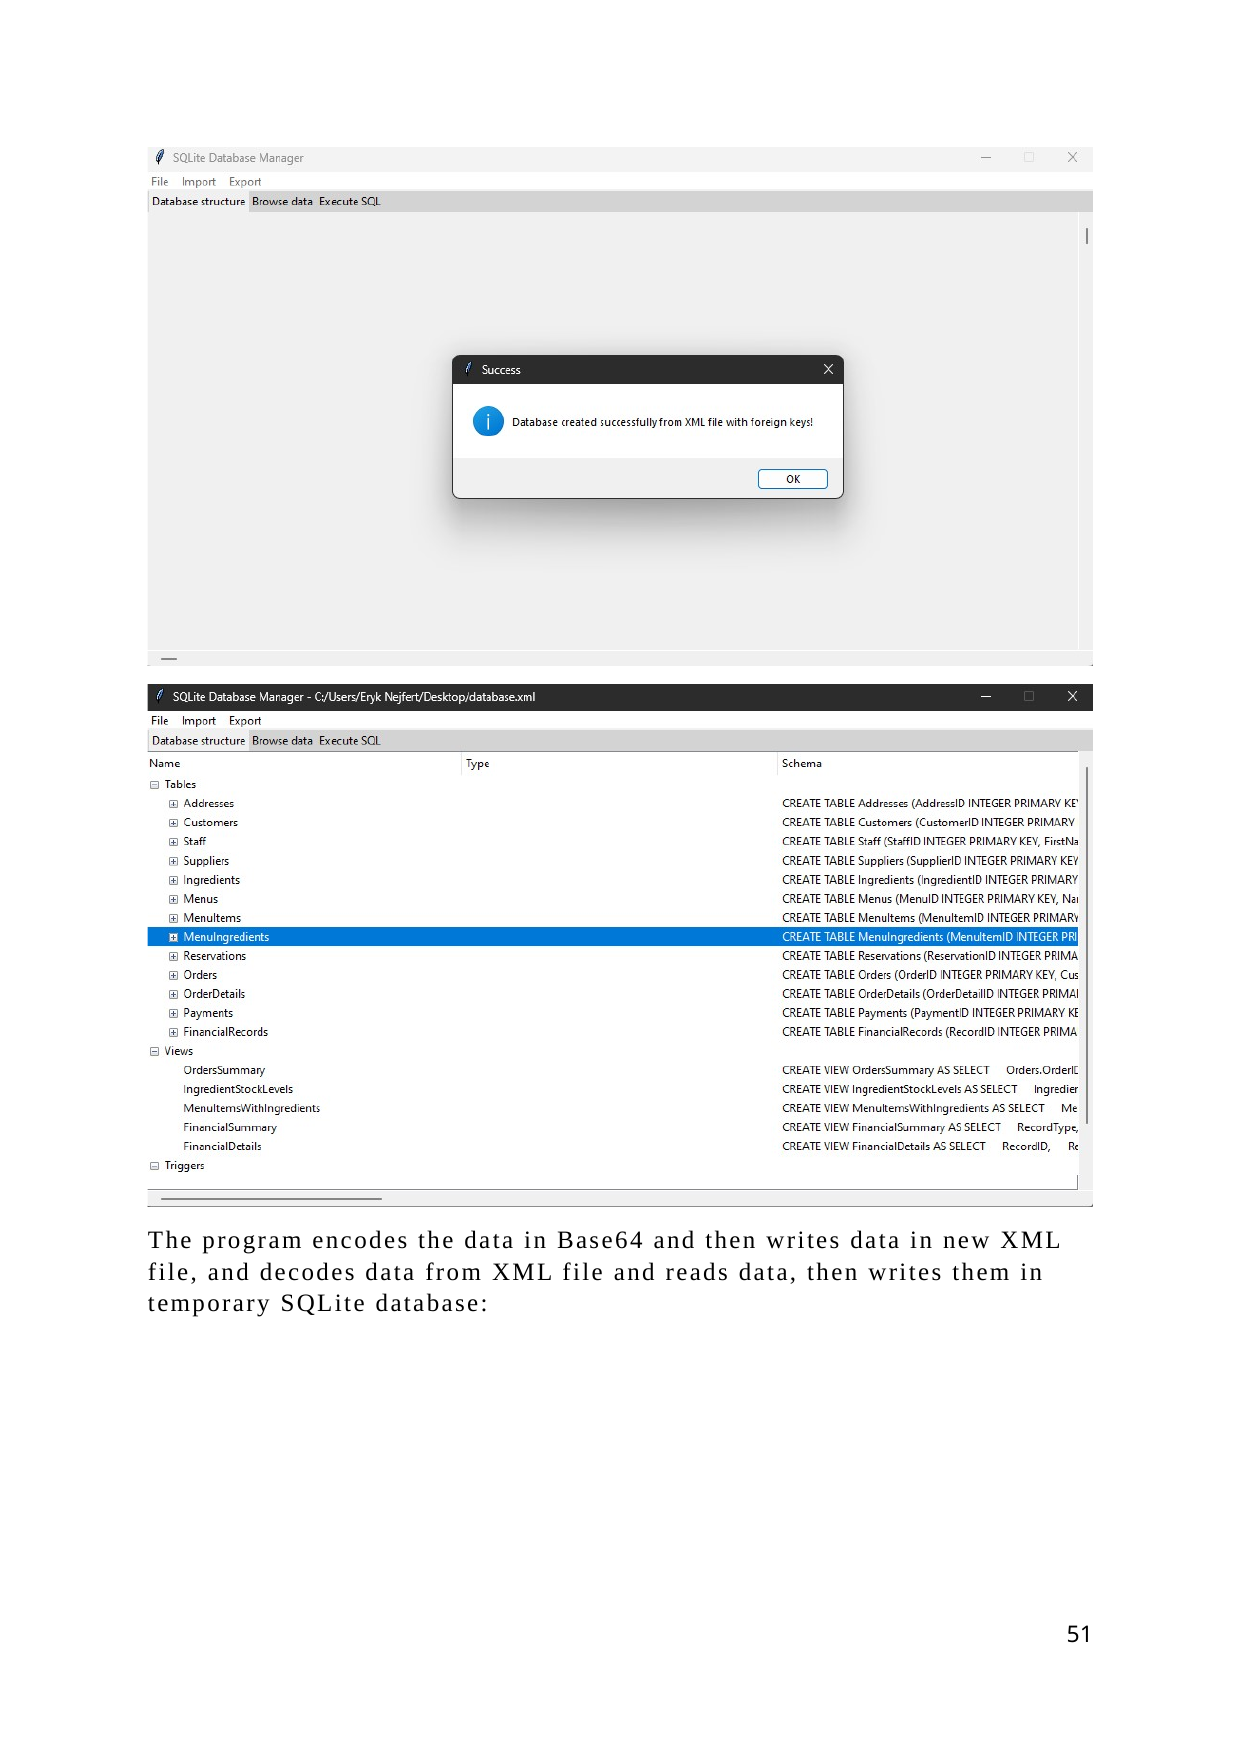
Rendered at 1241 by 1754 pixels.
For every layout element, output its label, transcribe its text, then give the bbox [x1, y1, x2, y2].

text The program encodes the data in Base64 and then writes data in new XML file, and decodes data from XML file and reads data, then writes them in temporary SQLite database: [148, 1226, 1093, 1316]
picture [147, 147, 1093, 666]
picture [147, 684, 1093, 1207]
